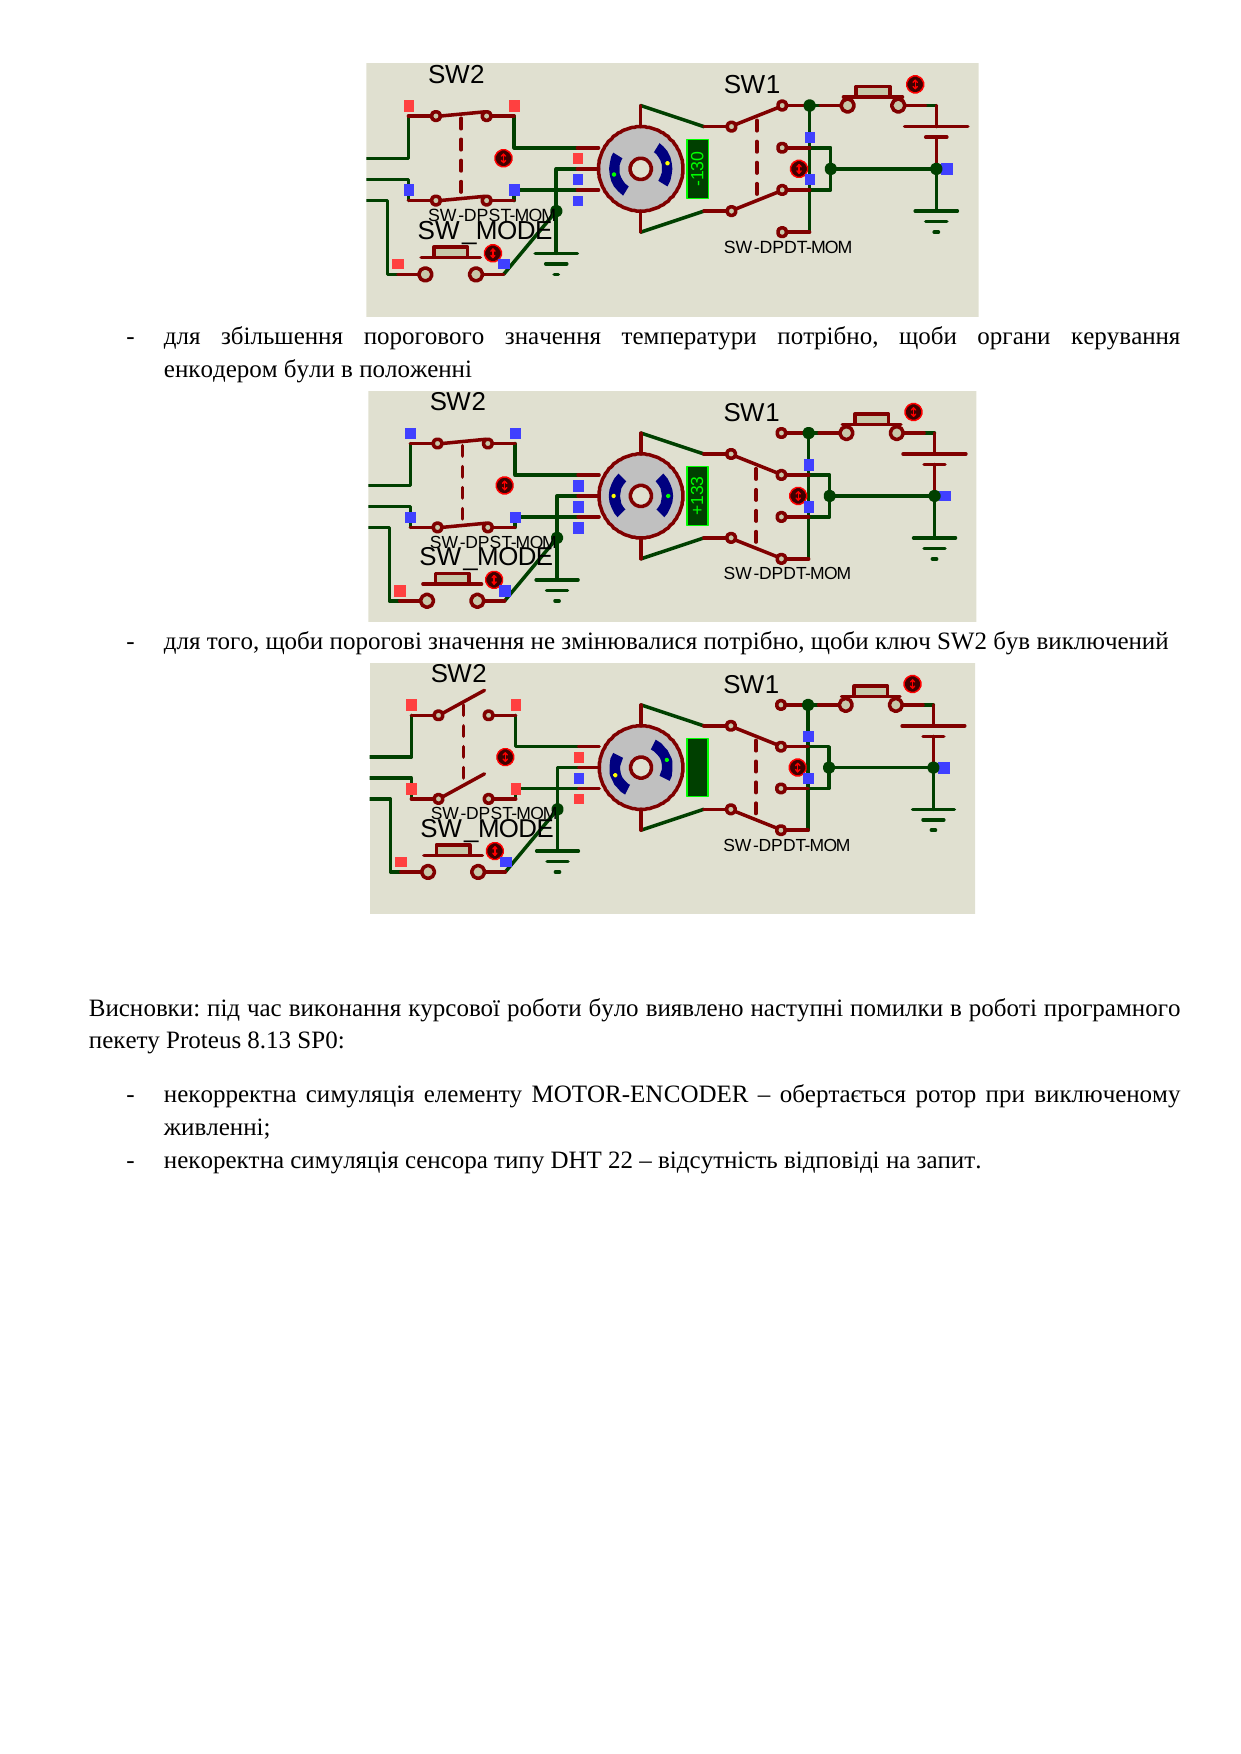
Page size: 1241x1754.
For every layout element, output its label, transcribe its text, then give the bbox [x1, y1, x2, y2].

list для збільшення порогового значення температури потрібно, щоби органи керування енкодером були в положенні [126, 321, 1181, 383]
list для того, щоби порогові значення не змінювалися потрібно, щоби ключ SW2 був виключений [126, 626, 1181, 655]
text Висновки: під час виконання курсової роботи було виявлено наступні помилки в роботі програмного пекету Proteus 8.13 SP0: [89, 993, 1181, 1054]
list некорректна симуляція елементу MOTOR-ENCODER – обертається ротор при виключеному живленні; [126, 1079, 1181, 1141]
list некоректна симуляція сенсора типу DHT 22 – відсутність відповіді на запит. [126, 1146, 1181, 1174]
